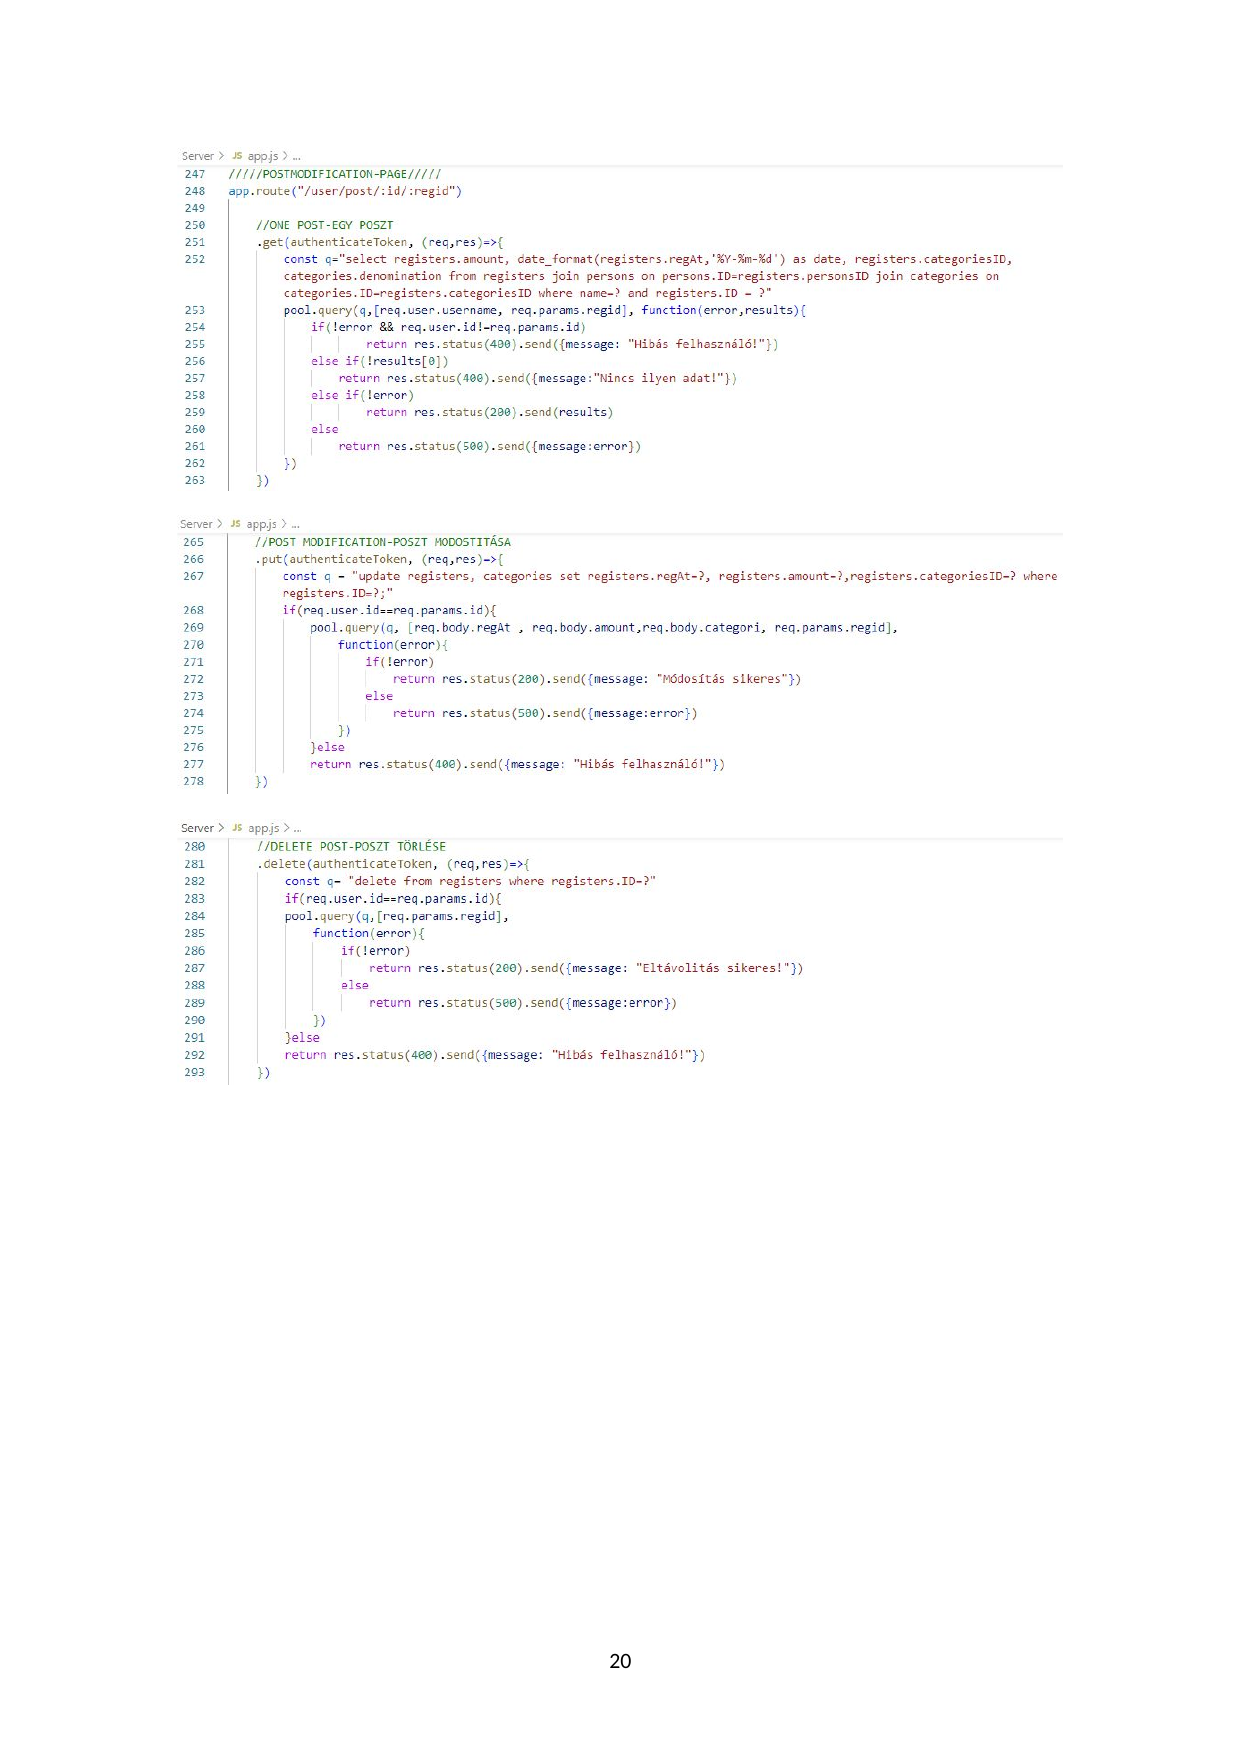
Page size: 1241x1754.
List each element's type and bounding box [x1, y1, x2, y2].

picture [177, 819, 1063, 1085]
picture [177, 515, 1063, 794]
picture [177, 147, 1063, 491]
